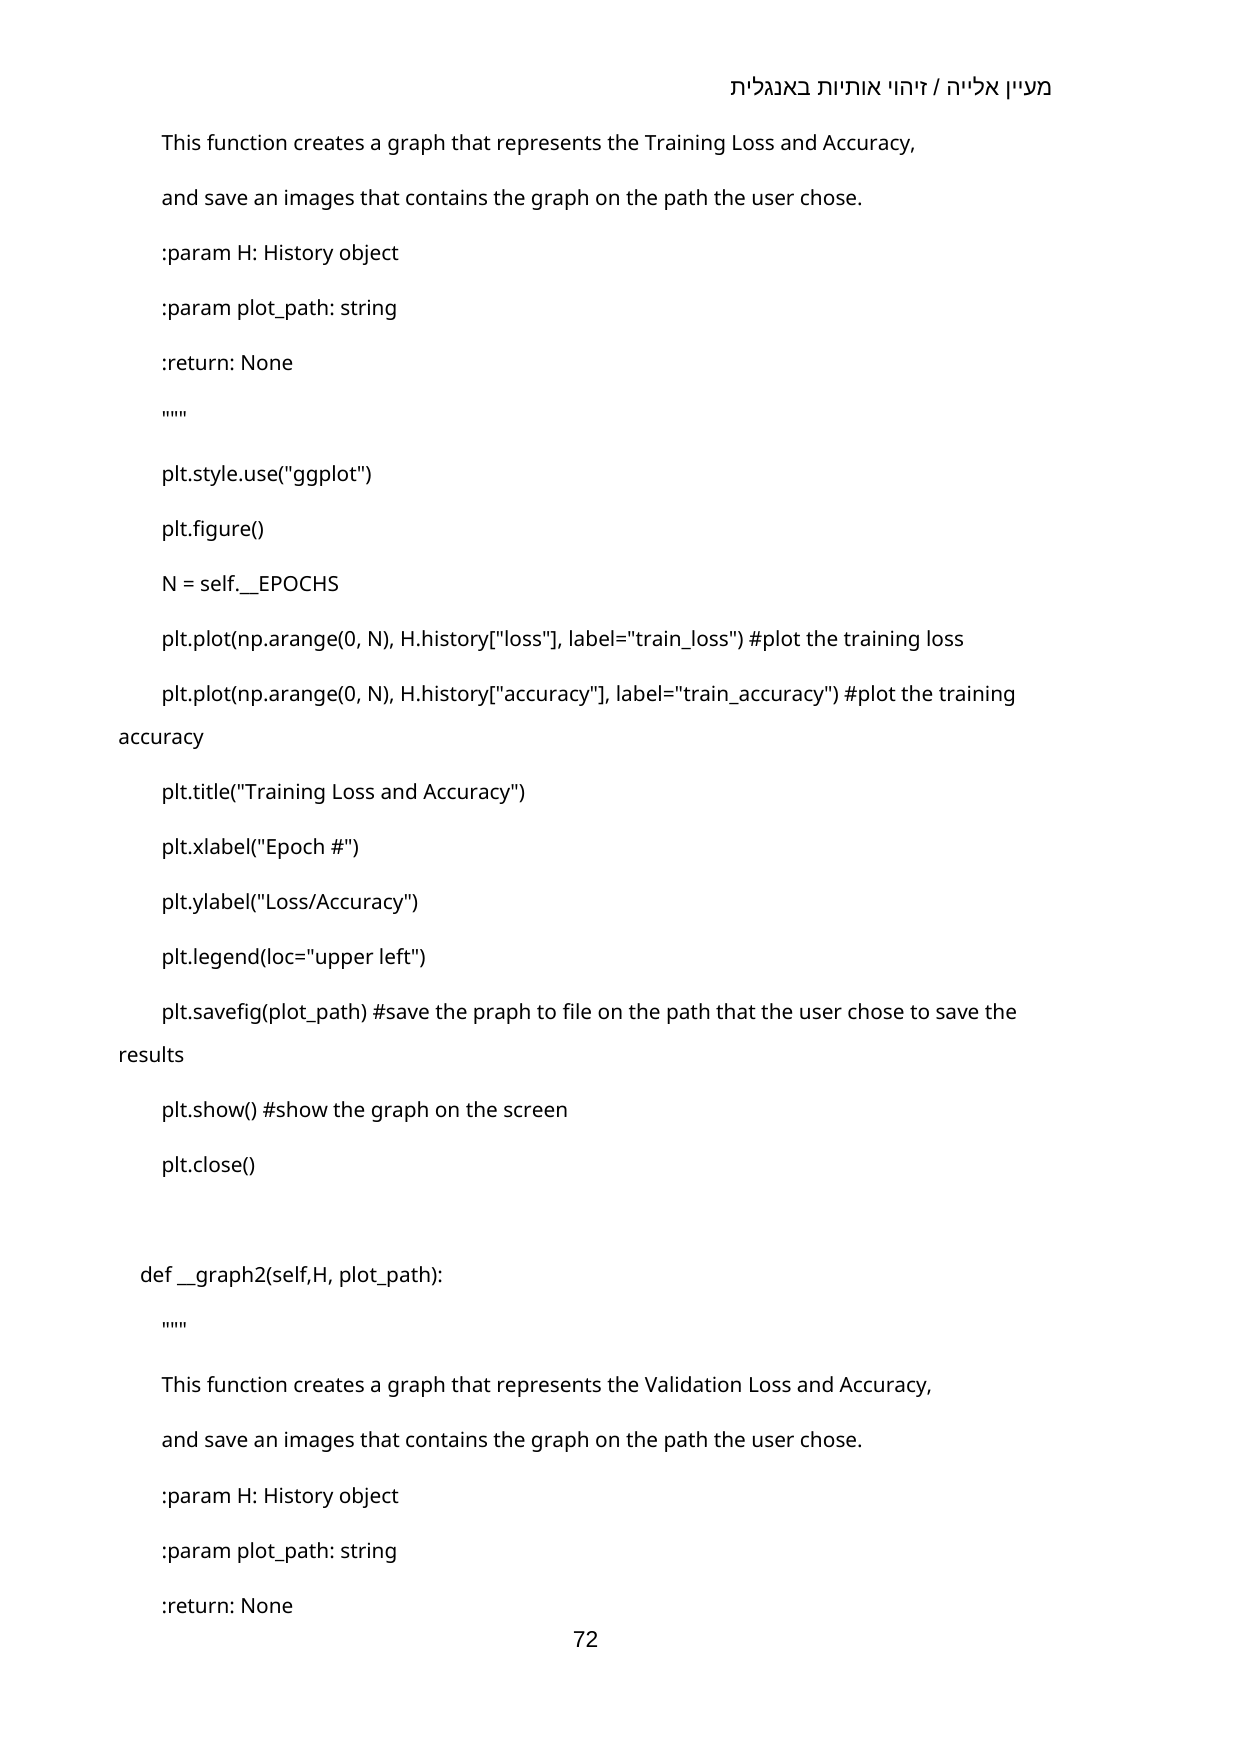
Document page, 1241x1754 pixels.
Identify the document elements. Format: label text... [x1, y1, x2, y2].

text plt.show() #show the graph on the screen [118, 1095, 1053, 1123]
text plt.plot(np.arange(0, N), H.history["accuracy"], label="train_accuracy") #plot the training accuracy [118, 679, 1053, 750]
text plt.xlabel("Epoch #") [118, 832, 1053, 860]
text :param H: History object [118, 238, 1053, 267]
text and save an images that contains the graph on the path the user chose. [118, 1426, 1053, 1454]
text plt.style.use("ggplot") [118, 459, 1053, 487]
text This function creates a graph that represents the Training Loss and Accuracy, [118, 128, 1053, 157]
text plt.legend(loc="upper left") [118, 942, 1053, 971]
text :param H: History object [118, 1481, 1053, 1509]
text This function creates a graph that represents the Validation Loss and Accuracy, [118, 1371, 1053, 1399]
text plt.close() [118, 1150, 1053, 1178]
text N = self.__EPOCHS [118, 569, 1053, 597]
text """ [118, 1315, 1053, 1344]
text plt.title("Training Loss and Accuracy") [118, 777, 1053, 805]
text def __graph2(self,H, plot_path): [118, 1260, 1053, 1289]
text :return: None [118, 1591, 1053, 1619]
text plt.savefig(plot_path) #save the praph to file on the path that the user chose to save the results [118, 997, 1053, 1068]
text :return: None [118, 348, 1053, 377]
text plt.figure() [118, 514, 1053, 542]
text plt.ylabel("Loss/Accuracy") [118, 887, 1053, 916]
text plt.plot(np.arange(0, N), H.history["loss"], label="train_loss") #plot the training loss [118, 624, 1053, 652]
text and save an images that contains the graph on the path the user chose. [118, 183, 1053, 212]
text :param plot_path: string [118, 1536, 1053, 1564]
text """ [118, 404, 1053, 432]
text :param plot_path: string [118, 293, 1053, 322]
